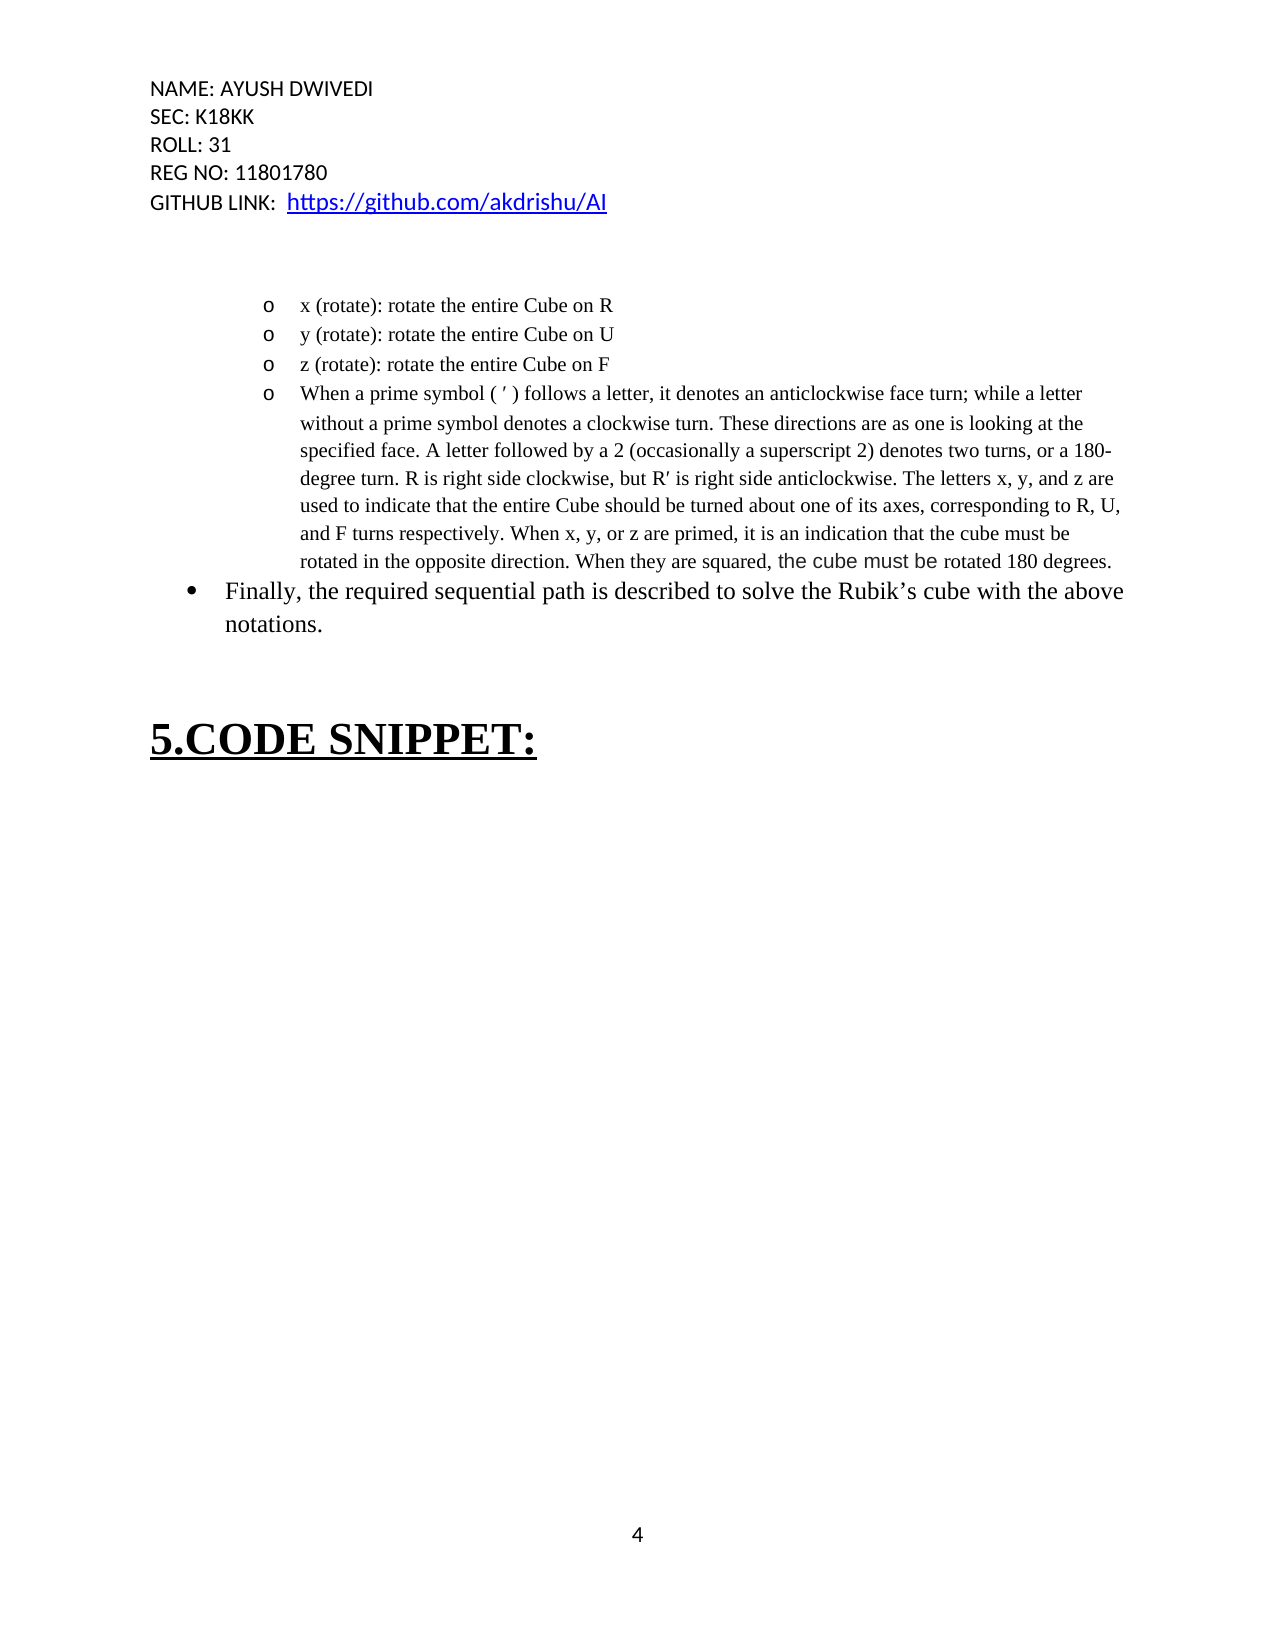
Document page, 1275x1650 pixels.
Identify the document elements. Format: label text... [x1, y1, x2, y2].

list When a prime symbol ( ′ ) follows a letter, it denotes an anticlockwise face turn; while a letter without a prime symbol denotes a clockwise turn. These directions are as one is looking at the specified face. A letter followed by a 2 (occasionally a superscript 2) denotes two turns, or a 180-degree turn. R is right side clockwise, but R′ is right side anticlockwise. The letters x, y, and z are used to indicate that the entire Cube should be turned about one of its axes, corresponding to R, U, and F turns respectively. When x, y, or z are primed, it is an indication that the cube must be rotated in the opposite direction. When they are squared, the cube must be rotated 180 degrees. [262, 381, 1125, 573]
list Finally, the required sequential path is described to solve the Rubik’s cube with the above notations. [187, 576, 1125, 638]
list z (rotate): rotate the entire Cube on F [262, 352, 1125, 377]
text 5.CODE SNIPPET: [150, 712, 1125, 764]
list y (rotate): rotate the entire Cube on U [262, 322, 1125, 348]
list x (rotate): rotate the entire Cube on R [262, 293, 1125, 318]
